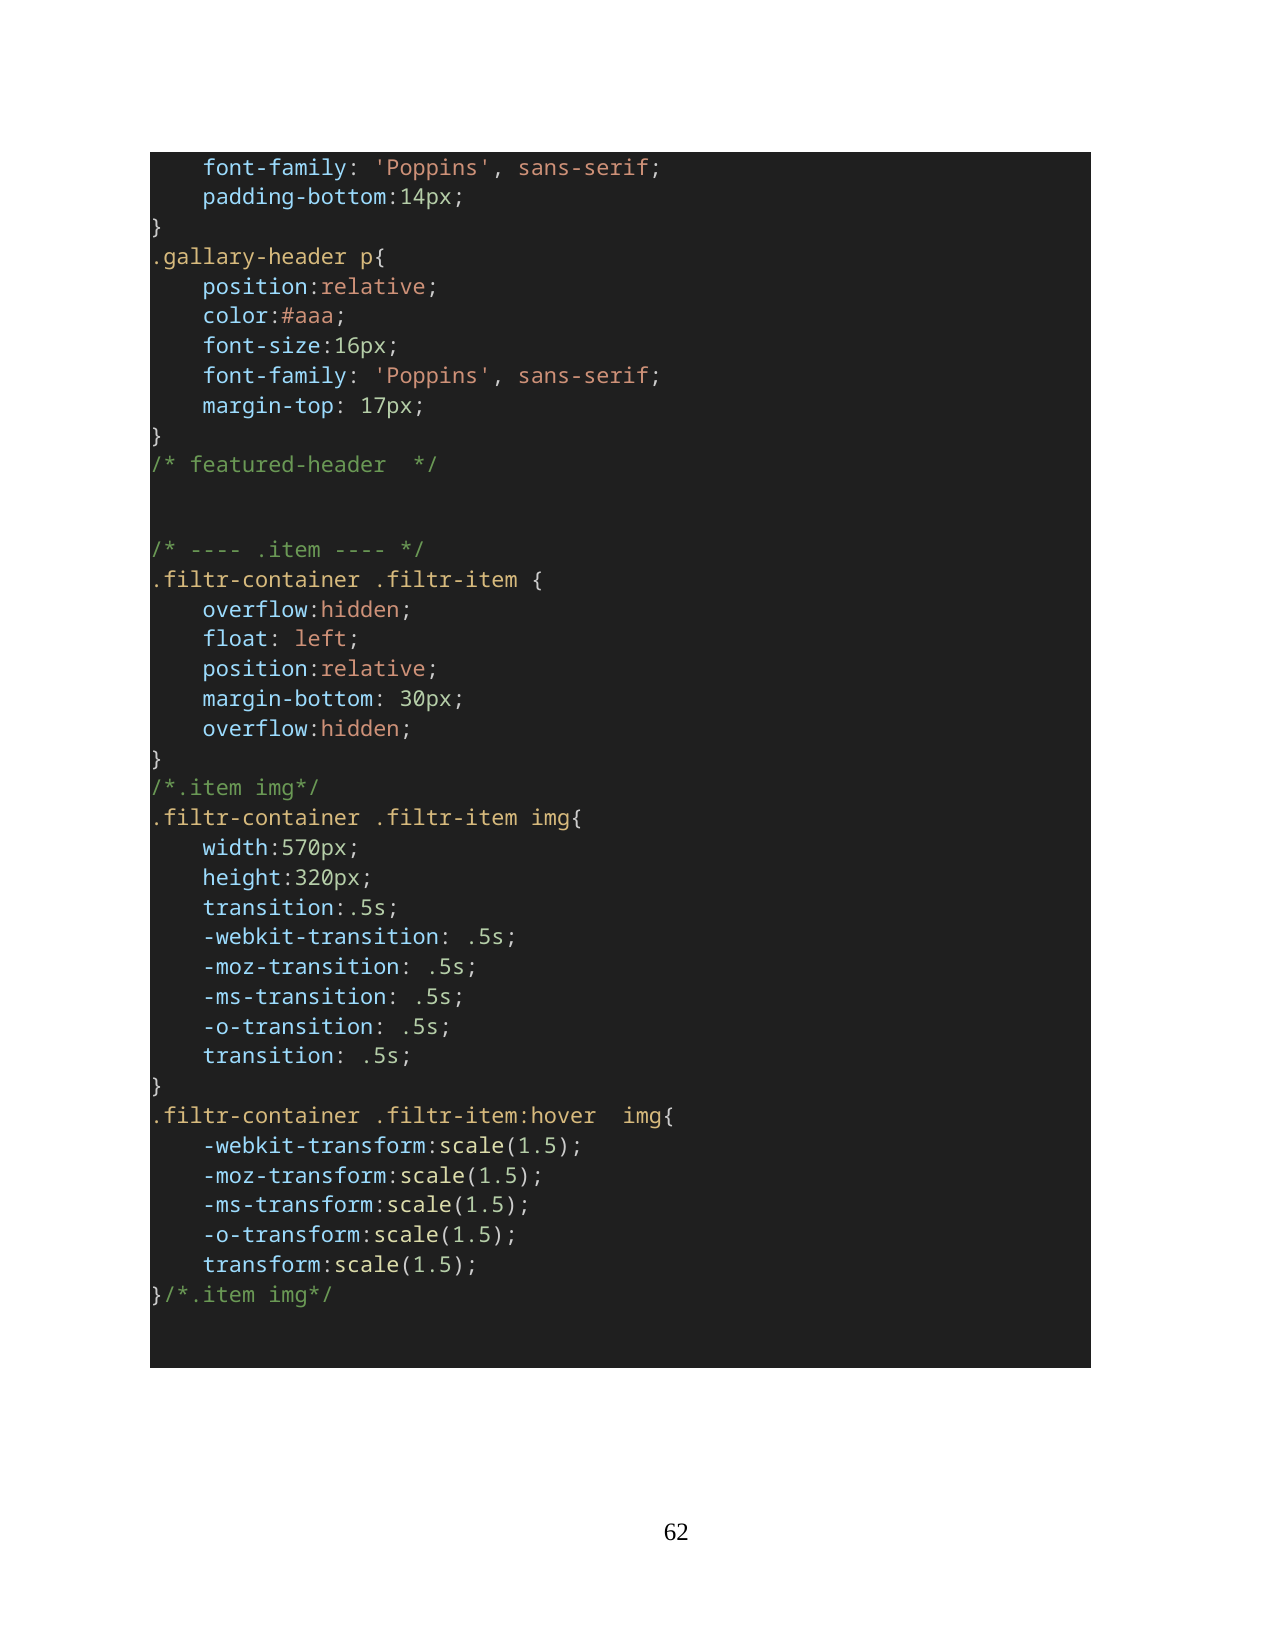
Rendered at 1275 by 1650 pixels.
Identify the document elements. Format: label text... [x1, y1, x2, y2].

text }/*.item img*/ [150, 1279, 1091, 1309]
text transform:scale(1.5); [150, 1249, 1091, 1279]
text transition:.5s; [150, 892, 1091, 921]
text -o-transform:scale(1.5); [150, 1219, 1091, 1249]
text .filtr-container .filtr-item img{ [150, 802, 1091, 832]
text float: left; [150, 623, 1091, 653]
text width:570px; [150, 832, 1091, 862]
text .gallary-header p{ [150, 241, 1091, 271]
text -o-transition: .5s; [150, 1011, 1091, 1041]
text -moz-transform:scale(1.5); [150, 1160, 1091, 1189]
text overflow:hidden; [150, 594, 1091, 623]
text padding-bottom:14px; [150, 181, 1091, 211]
text font-size:16px; [150, 330, 1091, 360]
text } [150, 1070, 1091, 1100]
text overflow:hidden; [150, 713, 1091, 743]
text .filtr-container .filtr-item:hover img{ [150, 1100, 1091, 1130]
text margin-top: 17px; [150, 390, 1091, 420]
text height:320px; [150, 862, 1091, 892]
text } [150, 420, 1091, 449]
text font-family: 'Poppins', sans-serif; [150, 152, 1091, 181]
text font-family: 'Poppins', sans-serif; [150, 360, 1091, 390]
text -moz-transition: .5s; [150, 951, 1091, 981]
text /* ---- .item ---- */ [150, 534, 1091, 564]
text /* featured-header */ [150, 449, 1091, 479]
text margin-bottom: 30px; [150, 683, 1091, 713]
text -ms-transform:scale(1.5); [150, 1189, 1091, 1219]
text -webkit-transform:scale(1.5); [150, 1130, 1091, 1160]
text .filtr-container .filtr-item { [150, 564, 1091, 594]
text -ms-transition: .5s; [150, 981, 1091, 1011]
text /*.item img*/ [150, 772, 1091, 802]
text } [150, 743, 1091, 772]
text position:relative; [150, 653, 1091, 683]
text color:#aaa; [150, 301, 1091, 330]
text } [150, 211, 1091, 241]
text position:relative; [150, 271, 1091, 301]
text -webkit-transition: .5s; [150, 921, 1091, 951]
text transition: .5s; [150, 1041, 1091, 1070]
